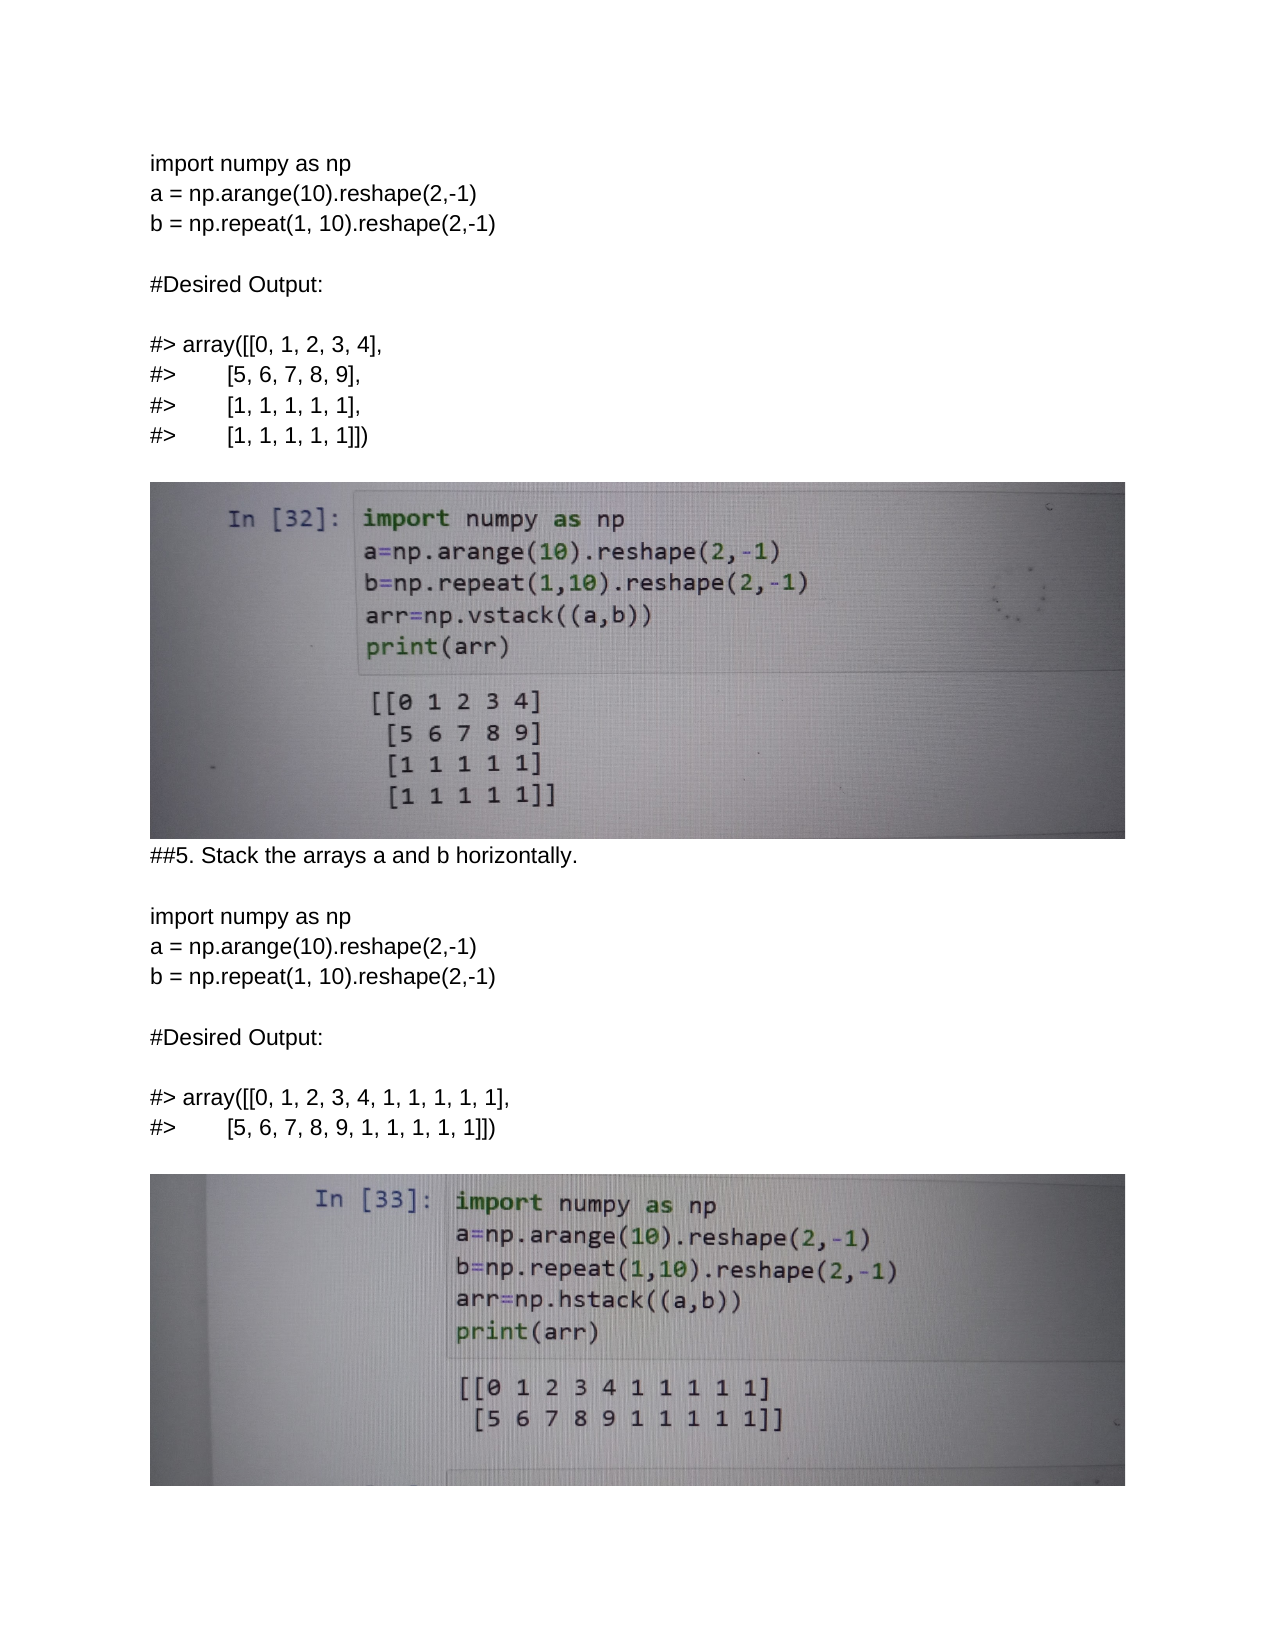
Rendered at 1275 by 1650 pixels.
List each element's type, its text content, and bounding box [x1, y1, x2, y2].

text b = np.repeat(1, 10).reshape(2,-1) [150, 210, 1125, 237]
text b = np.repeat(1, 10).reshape(2,-1) [150, 963, 1125, 989]
text ##5. Stack the arrays a and b horizontally. [150, 842, 1125, 869]
text #> [5, 6, 7, 8, 9, 1, 1, 1, 1, 1]]) [150, 1114, 1125, 1141]
text #> array([[0, 1, 2, 3, 4], [150, 331, 1125, 358]
text a = np.arange(10).reshape(2,-1) [150, 180, 1125, 207]
picture [150, 1174, 1125, 1486]
text #Desired Output: [150, 1024, 1125, 1050]
text import numpy as np [150, 903, 1125, 929]
text #Desired Output: [150, 271, 1125, 297]
text import numpy as np [150, 150, 1125, 176]
text #> [5, 6, 7, 8, 9], [150, 361, 1125, 388]
text #> [1, 1, 1, 1, 1], [150, 392, 1125, 418]
picture [150, 482, 1125, 839]
text #> array([[0, 1, 2, 3, 4, 1, 1, 1, 1, 1], [150, 1084, 1125, 1110]
text #> [1, 1, 1, 1, 1]]) [150, 422, 1125, 448]
text a = np.arange(10).reshape(2,-1) [150, 933, 1125, 959]
